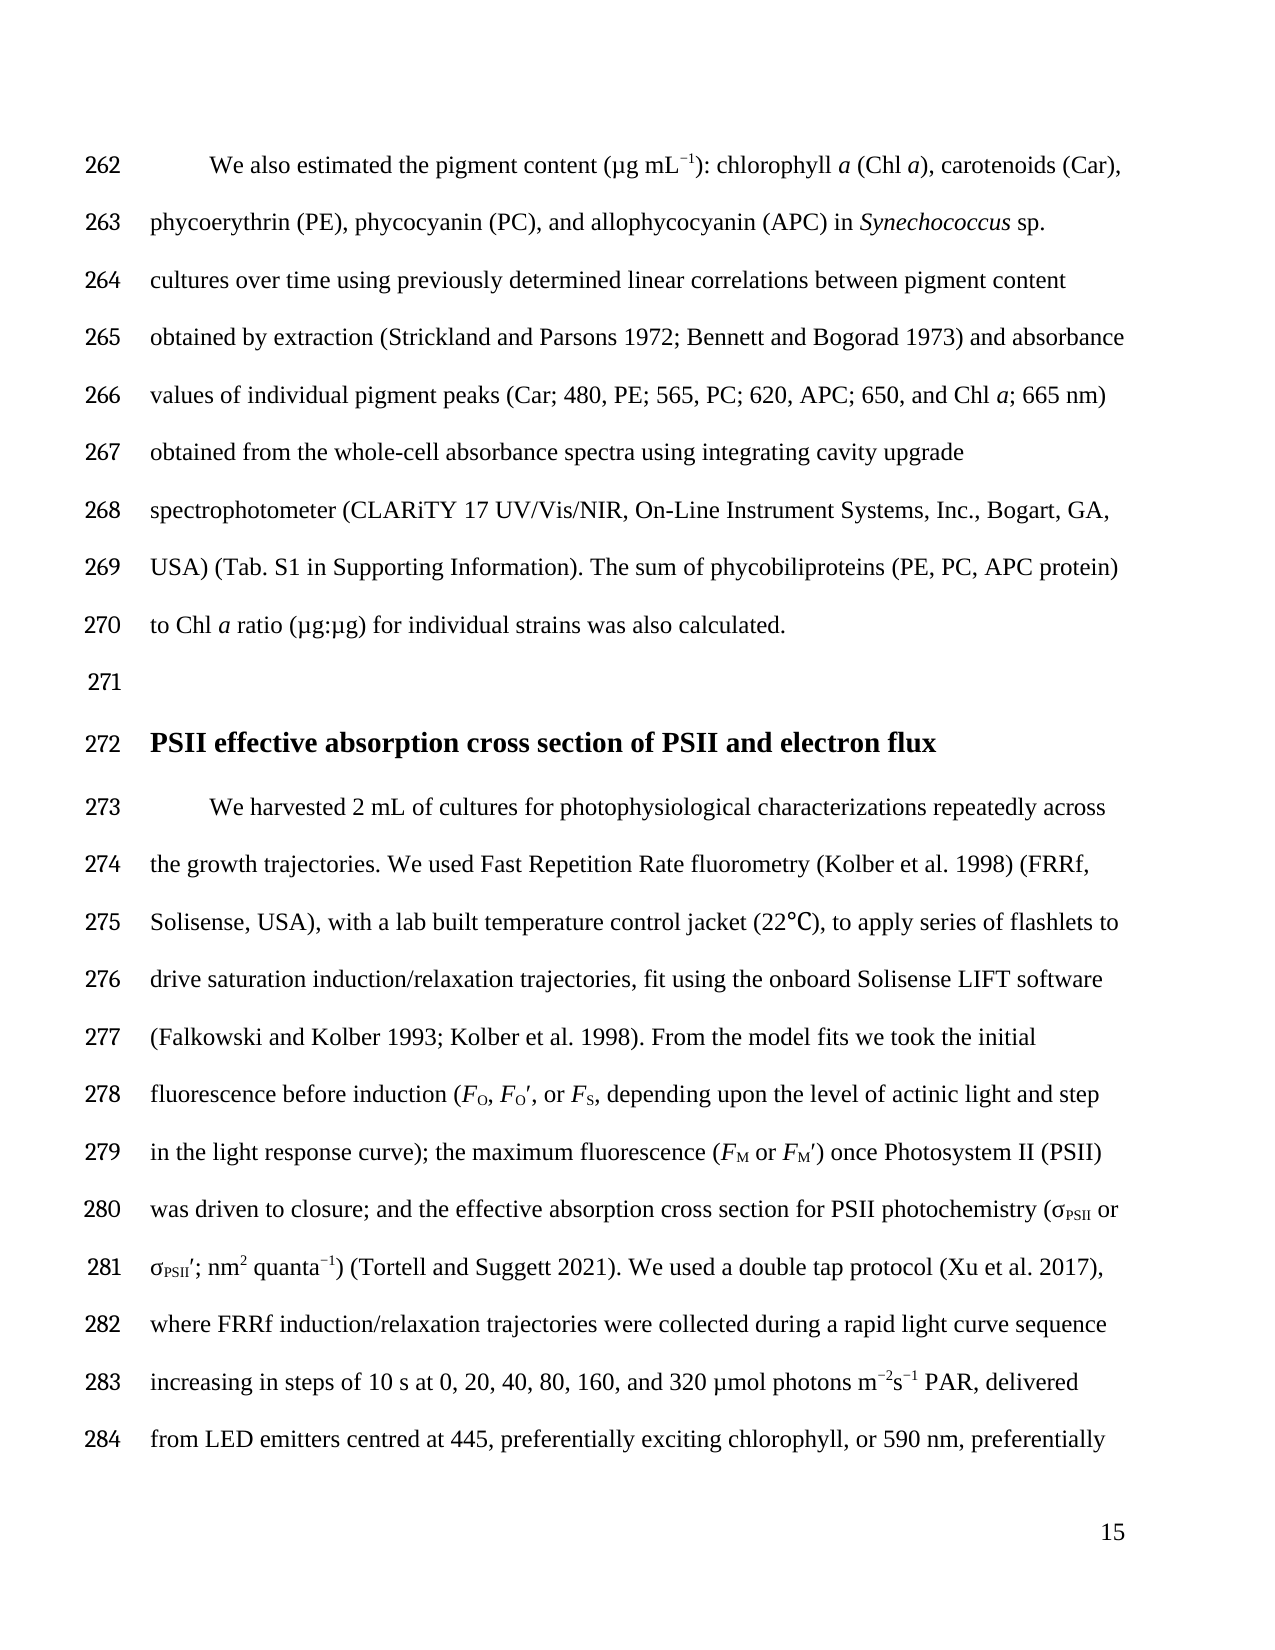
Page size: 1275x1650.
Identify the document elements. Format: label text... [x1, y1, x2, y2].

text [150, 792, 1125, 1453]
text We also estimated the pigment content (µg mL−1): chlorophyll a (Chl a), carotenoids (Car), phycoerythrin (PE), phycocyanin (PC), and allophycocyanin (APC) in Synechococcus sp. cultures over time using previously determined linear correlations between pigment content obtained by extraction (Strickland and Parsons 1972; Bennett and Bogorad 1973) and absorbance values of individual pigment peaks (Car; 480, PE; 565, PC; 620, APC; 650, and Chl a; 665 nm) obtained from the whole-cell absorbance spectra using integrating cavity upgrade spectrophotometer (CLARiTY 17 UV/Vis/NIR, On-Line Instrument Systems, Inc., Bogart, GA, USA) (Tab. S1 in Supporting Information). The sum of phycobiliproteins (PE, PC, APC protein) to Chl a ratio (µg:µg) for individual strains was also calculated. [150, 150, 1125, 639]
subtitle PSII effective absorption cross section of PSII and electron flux [150, 725, 1125, 758]
